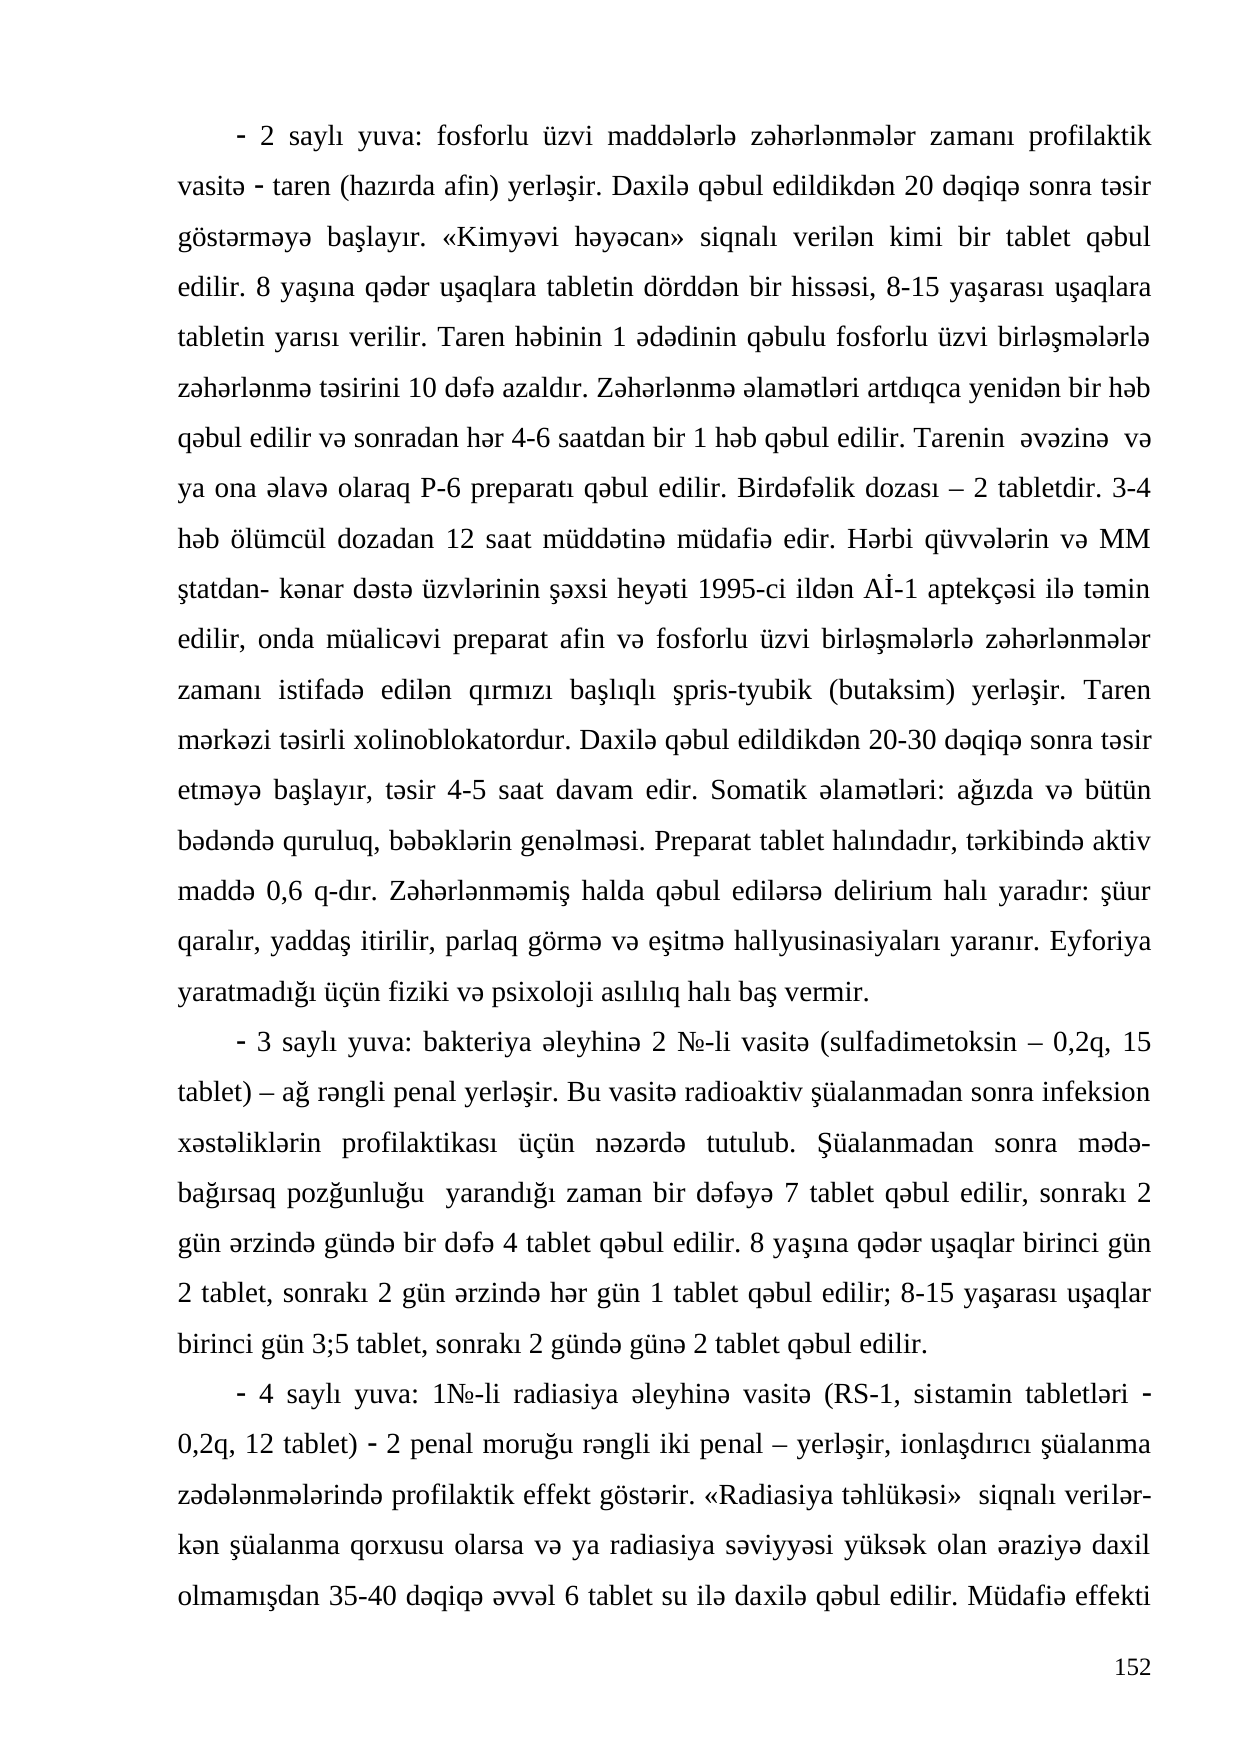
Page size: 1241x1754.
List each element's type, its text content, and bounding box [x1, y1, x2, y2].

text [177, 1376, 1152, 1611]
text 2 saylı yuva: fosforlu üzvi maddələrlə zəhərlənmələr zamanı profilaktik vasitə taren (hazırda afin) yerləşir. Daxilə qəbul edildikdən 20 dəqiqə sonra təsir göstərməyə başlayır. «Kimyəvi həyəcan» siqnalı verilən kimi bir tablet qəbul edilir. 8 yaşına qədər uşaqlara tabletin dörddən bir hissəsi, 8-15 yaşarası uşaqlara tabletin yarısı verilir. Taren həbinin 1 ədədinin qəbulu fosforlu üzvi birləşmələrlə zəhərlənmə təsirini 10 dəfə azaldır. Zəhərlənmə əlamətləri artdıqca yenidən bir həb qəbul edilir və sonradan hər 4-6 saatdan bir 1 həb qəbul edilir. Tarenin əvəzinə və ya ona əlavə olaraq P-6 preparatı qəbul edilir. Birdəfəlik dozası – 2 tabletdir. 3-4 həb ölümcül dozadan 12 saat müddətinə müdafiə edir. Hərbi qüvvələrin və MM ştatdan- kənar dəstə üzvlərinin şəxsi heyəti 1995-ci ildən Aİ-1 aptekçəsi ilə təmin edilir, onda müalicəvi preparat afin və fosforlu üzvi birləşmələrlə zəhərlənmələr zamanı istifadə edilən qırmızı başlıqlı şpris-tyubik (butaksim) yerləşir. Taren mərkəzi təsirli xolinoblokatordur. Daxilə qəbul edildikdən 20-30 dəqiqə sonra təsir etməyə başlayır, təsir 4-5 saat davam edir. Somatik əlamətləri: ağızda və bütün bədəndə quruluq, bəbəklərin genəlməsi. Preparat tablet halındadır, tərkibində aktiv maddə 0,6 q-dır. Zəhərlənməmiş halda qəbul edilərsə delirium halı yaradır: şüur qaralır, yaddaş itirilir, parlaq görmə və eşitmə hallyusinasiyaları yaranır. Eyforiya yaratmadığı üçün fiziki və psixoloji asılılıq halı baş vermir. [177, 118, 1152, 1007]
text 3 saylı yuva: bakteriya əleyhinə 2 №-li vasitə (sulfadimetoksin – 0,2q, 15 tablet) – ağ rəngli penal yerləşir. Bu vasitə radioaktiv şüalanmadan sonra infeksion xəstəliklərin profilaktikası üçün nəzərdə tutulub. Şüalanmadan sonra mədə-bağırsaq pozğunluğu yarandığı zaman bir dəfəyə 7 tablet qəbul edilir, sonrakı 2 gün ərzində gündə bir dəfə 4 tablet qəbul edilir. 8 yaşına qədər uşaqlar birinci gün 2 tablet, sonrakı 2 gün ərzində hər gün 1 tablet qəbul edilir; 8-15 yaşarası uşaqlar birinci gün 3;5 tablet, sonrakı 2 gündə günə 2 tablet qəbul edilir. [177, 1024, 1152, 1359]
